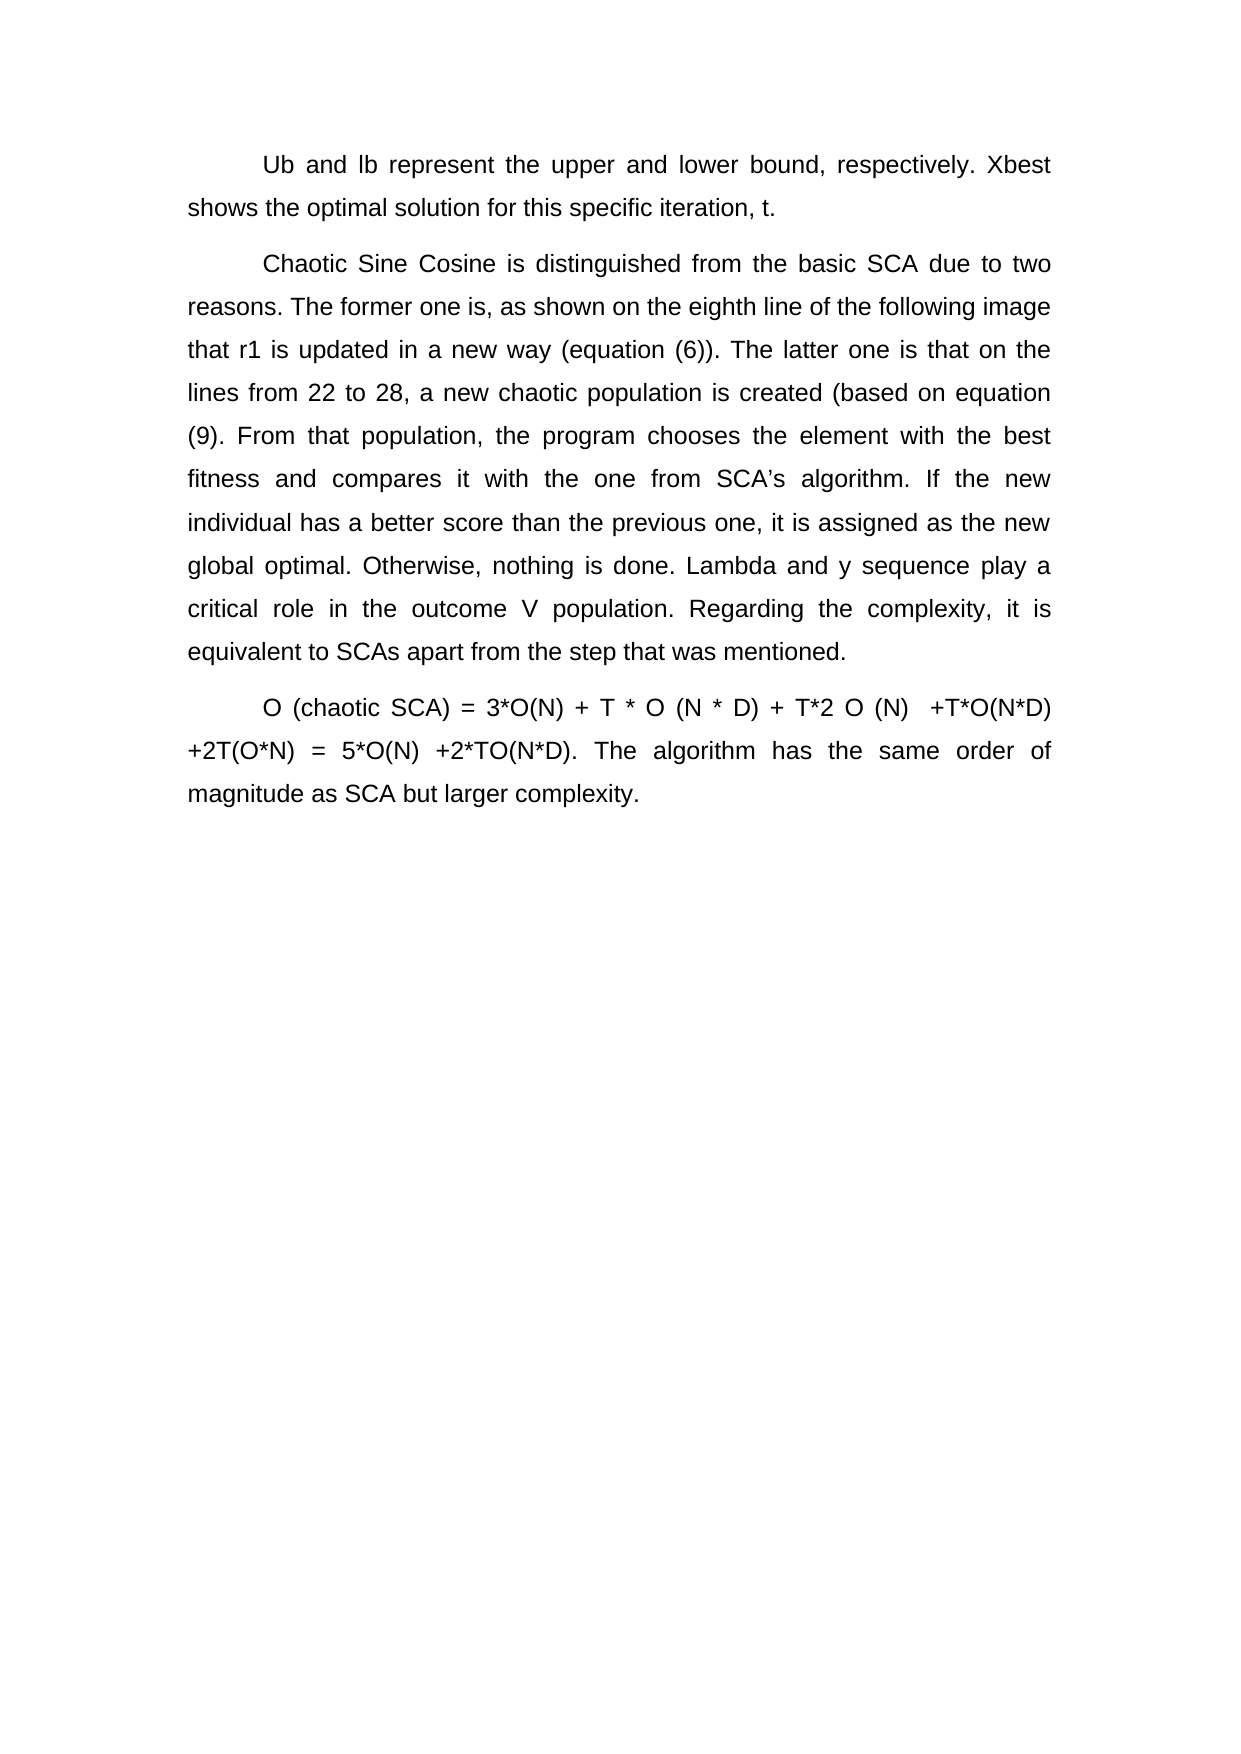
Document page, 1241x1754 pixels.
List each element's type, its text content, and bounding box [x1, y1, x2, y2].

text Ub and lb represent the upper and lower bound, respectively. Xbest shows the optimal solution for this specific iteration, t. [187, 150, 1053, 222]
text Chaotic Sine Cosine is distinguished from the basic SCA due to two reasons. The former one is, as shown on the eighth line of the following image that r1 is updated in a new way (equation (6)). The latter one is that on the lines from 22 to 28, a new chaotic population is created (based on equation (9). From that population, the program chooses the element with the best fitness and compares it with the one from SCA’s algorithm. If the new individual has a better score than the previous one, it is assigned as the new global optimal. Otherwise, nothing is done. Lambda and y sequence play a critical role in the outcome V population. Regarding the complexity, it is equivalent to SCAs apart from the step that was mentioned. [187, 249, 1053, 666]
text O (chaotic SCA) = 3*O(N) + T * O (N * D) + T*2 O (N) +T*O(N*D) +2T(O*N) = 5*O(N) +2*TO(N*D). The algorithm has the same order of magnitude as SCA but larger complexity. [187, 692, 1053, 807]
